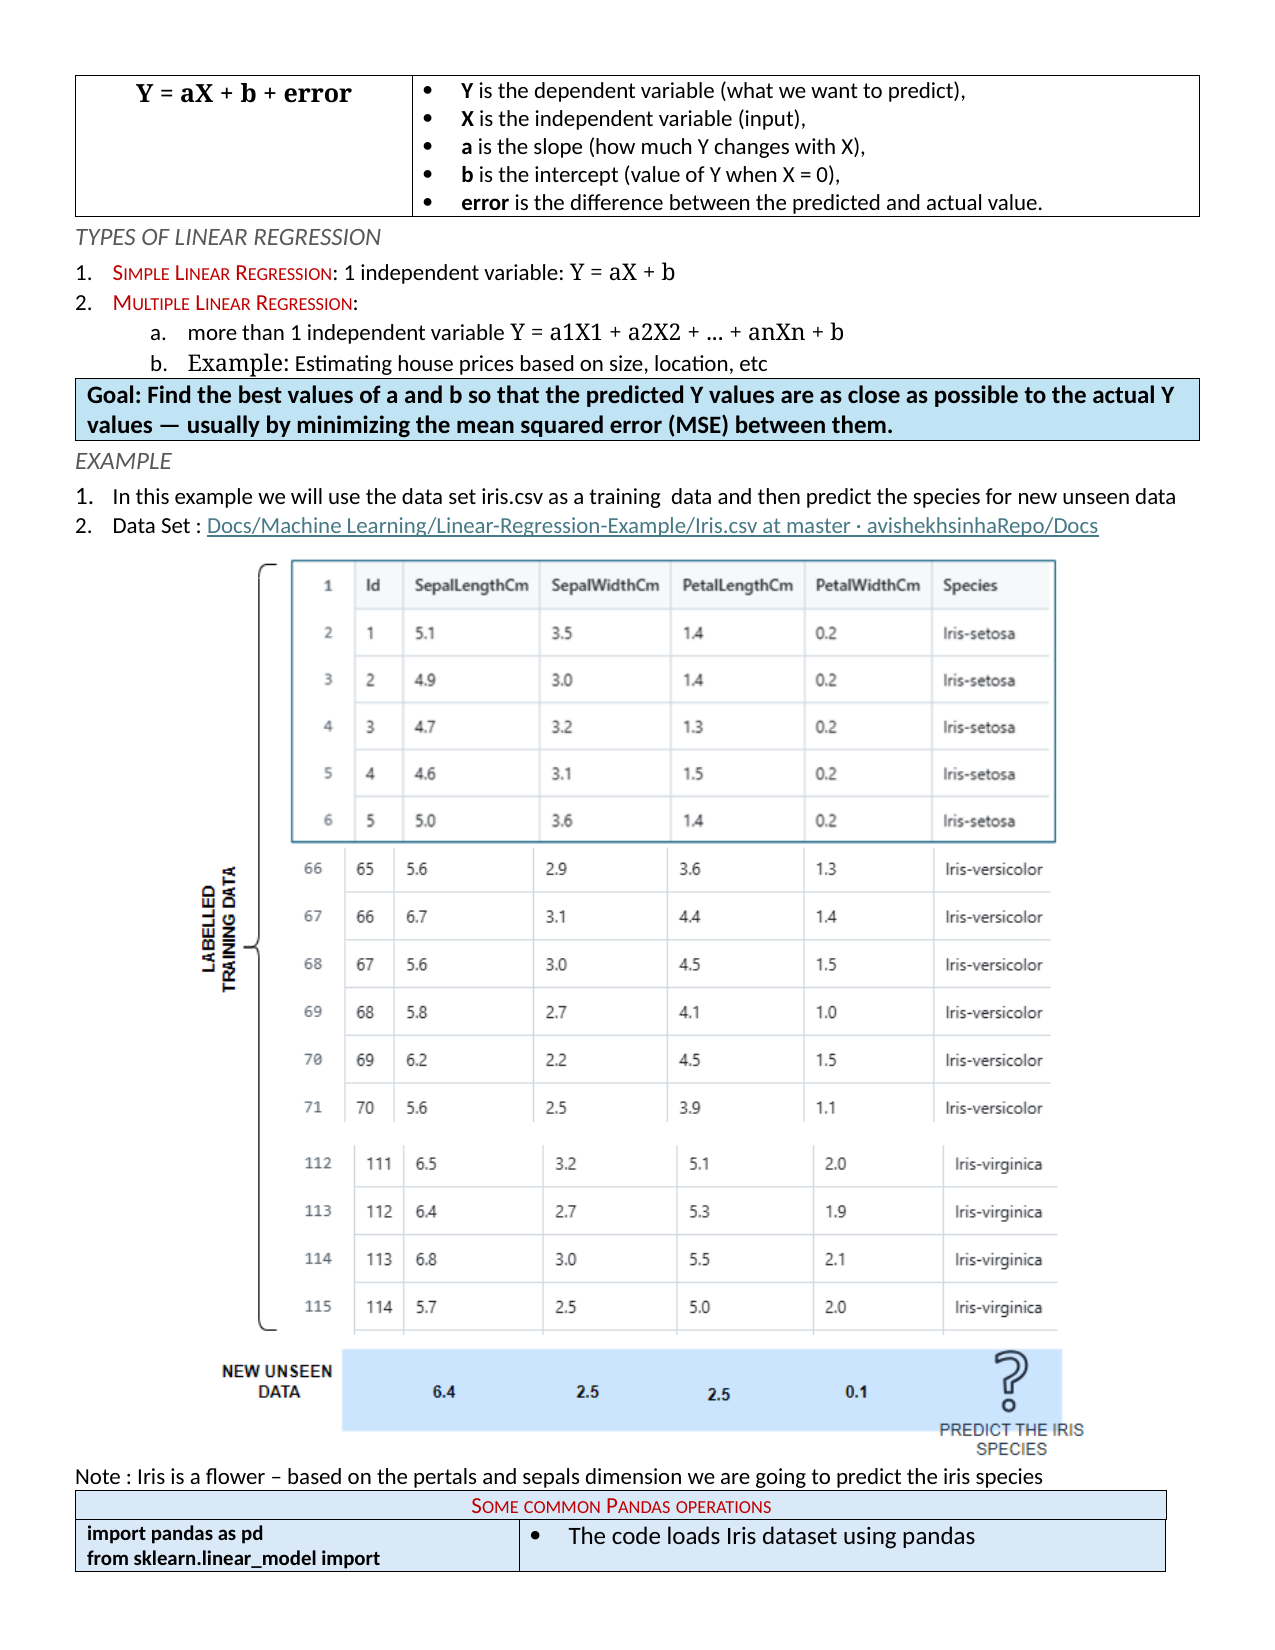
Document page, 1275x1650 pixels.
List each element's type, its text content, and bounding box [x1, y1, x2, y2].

list Multiple Linear Regression: [75, 288, 1200, 316]
picture [161, 538, 1114, 1462]
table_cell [76, 1520, 519, 1571]
table_header Y is the dependent variable (what we want to predict), X is the independent variable (input), a is the slope (how much Y changes with X), b is the intercept (value of Y when X = 0), error is the difference between the predicted and actual value. [413, 76, 1199, 216]
list Example: Estimating house prices based on size, location, etc [150, 347, 1200, 378]
text Note : Iris is a flower – based on the pertals and sepals dimension we are going to predict the iris species [75, 1462, 1200, 1490]
table_header Goal: Find the best values of a and b so that the predicted Y values are as close as possible to the actual Y values — usually by minimizing the mean squared error (MSE) between them. [76, 379, 1199, 440]
subtitle EXAMPLE [75, 445, 1200, 476]
table_header Y = aX + b + error [76, 76, 412, 216]
list more than 1 independent variable Y = a1X1 + a2X2 + ... + anXn + b [150, 316, 1200, 347]
list Simple Linear Regression: 1 independent variable: Y = aX + b [75, 256, 1200, 288]
table_header Some common Pandas operations [76, 1491, 1166, 1519]
list Data Set : Docs/Machine Learning/Linear-Regression-Example/Iris.csv at master · avishekhsinhaRepo/Docs [75, 511, 1200, 539]
list In this example we will use the data set iris.csv as a training data and then predict the species for new unseen data [75, 480, 1200, 511]
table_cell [520, 1520, 1165, 1571]
subtitle TYPES OF LINEAR REGRESSION [75, 221, 1200, 252]
